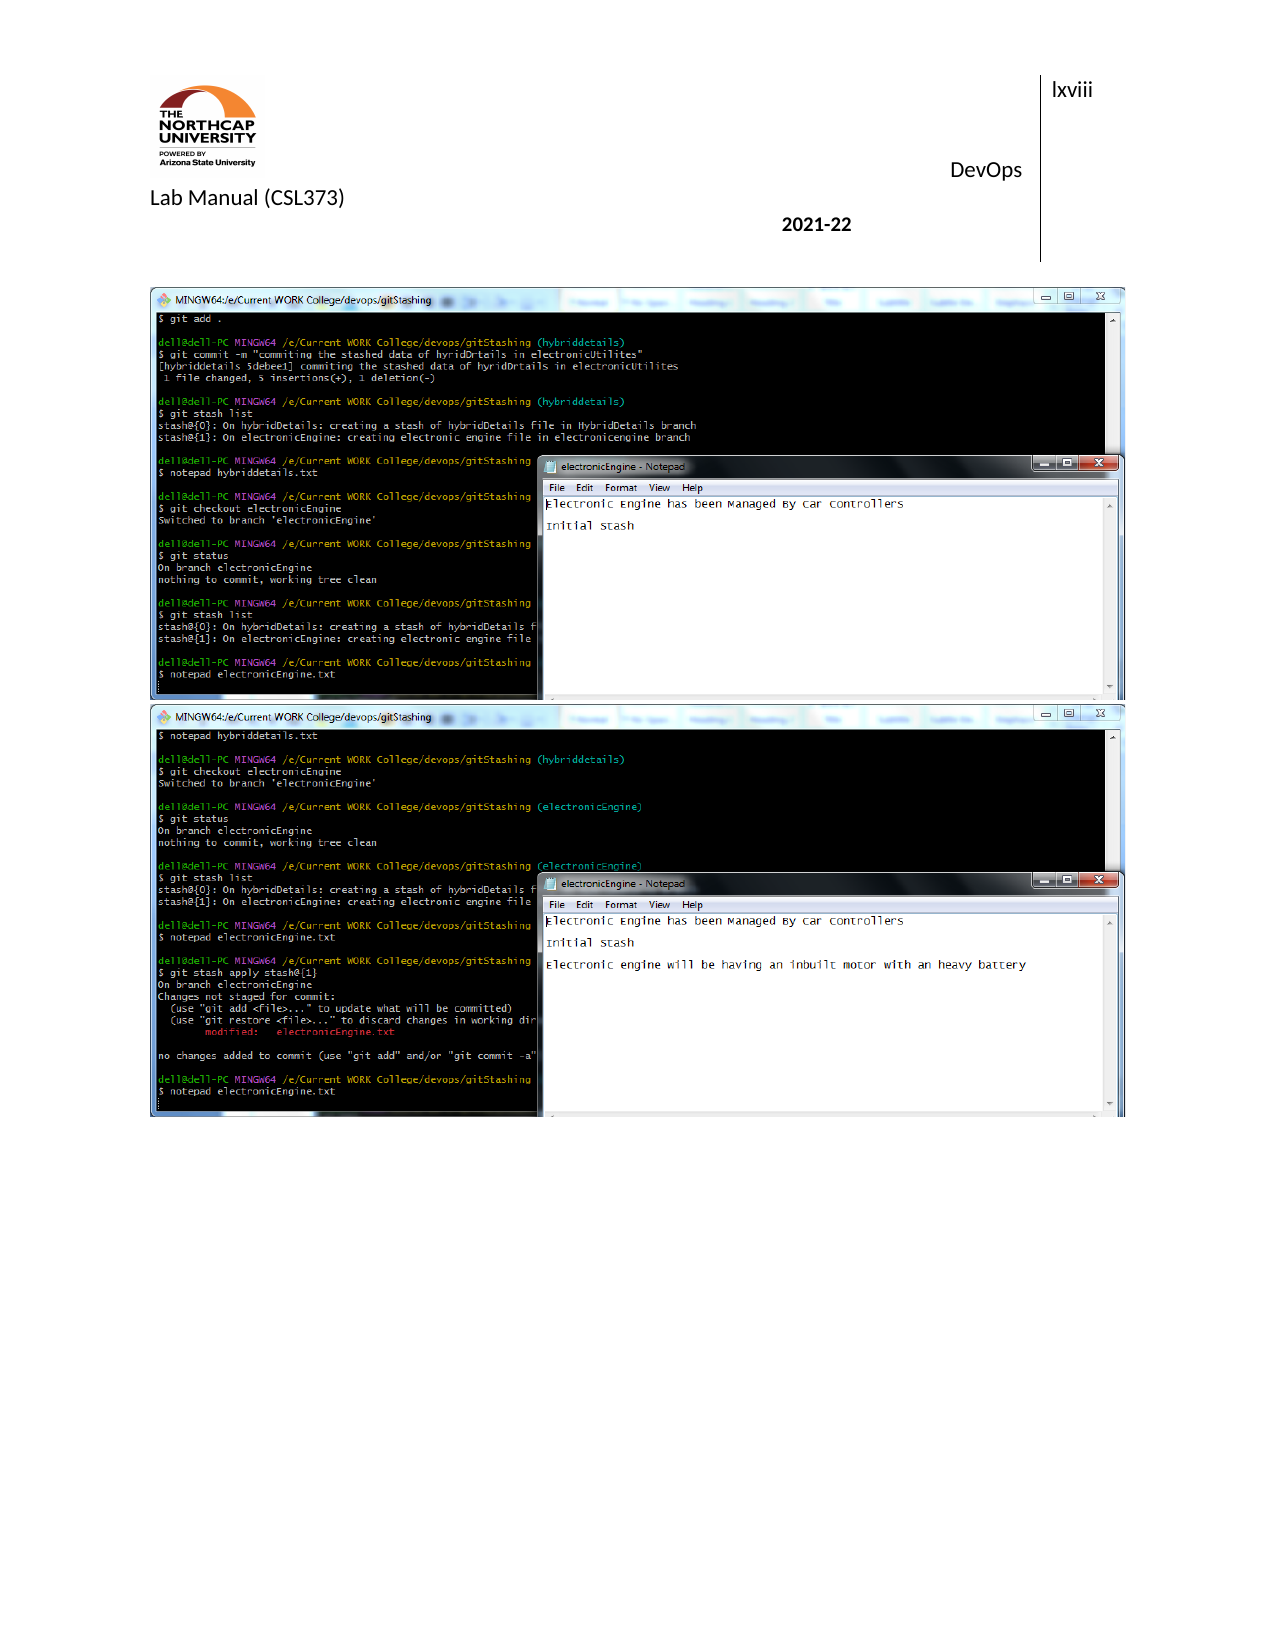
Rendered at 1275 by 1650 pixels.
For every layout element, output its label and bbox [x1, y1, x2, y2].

picture [150, 704, 1125, 1117]
picture [150, 75, 266, 178]
picture [150, 287, 1125, 700]
